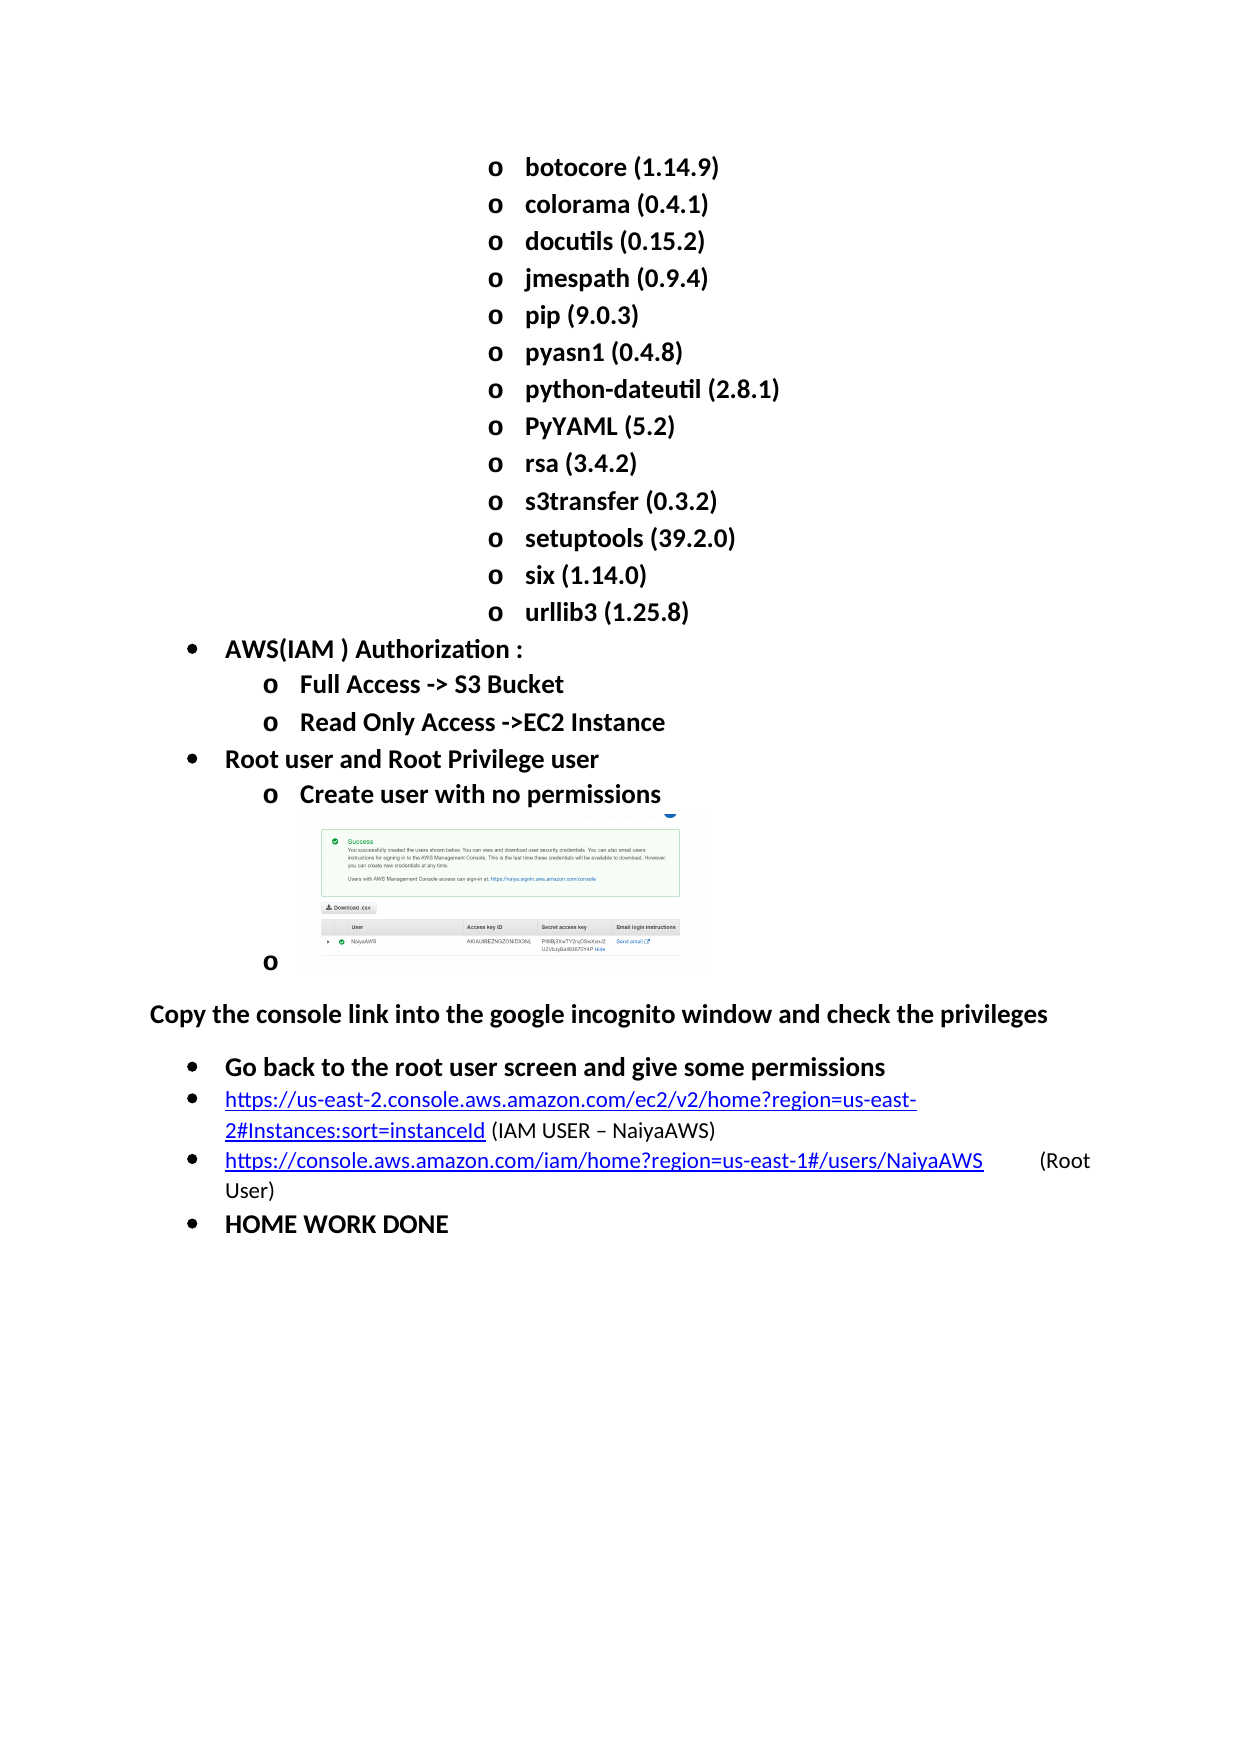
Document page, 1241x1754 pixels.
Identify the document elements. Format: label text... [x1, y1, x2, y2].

list https://us-east-2.console.aws.amazon.com/ec2/v2/home?region=us-east-2#Instances:sort=instanceId (IAM USER – NaiyaAWS) [187, 1086, 1090, 1144]
list urllib3 (1.25.8) [487, 595, 1090, 629]
list Root user and Root Privilege user [187, 742, 1090, 775]
list pyasn1 (0.4.8) [487, 335, 1090, 370]
list Go back to the root user screen and give some permissions [187, 1050, 1090, 1083]
list rsa (3.4.2) [487, 447, 1090, 481]
list docutils (0.15.2) [487, 224, 1090, 258]
list Full Access -> S3 Bucket [262, 668, 1090, 702]
list six (1.14.0) [487, 558, 1090, 592]
list s3transfer (0.3.2) [487, 484, 1090, 518]
picture [300, 814, 706, 971]
list jmespath (0.9.4) [487, 261, 1090, 296]
list colorama (0.4.1) [487, 187, 1090, 221]
list AWS(IAM ) Authorization : [187, 632, 1090, 665]
list python-dateutil (2.8.1) [487, 372, 1090, 407]
list Create user with no permissions [262, 777, 1090, 812]
list setuptools (39.2.0) [487, 521, 1090, 555]
list https://console.aws.amazon.com/iam/home?region=us-east-1#/users/NaiyaAWS (Root User) [187, 1146, 1090, 1204]
text Copy the console link into the google incognito window and check the privileges [150, 998, 1090, 1031]
list HOME WORK DONE [187, 1207, 1090, 1240]
list PyYAML (5.2) [487, 409, 1090, 444]
list Read Only Access ->EC2 Instance [262, 705, 1090, 739]
list pip (9.0.3) [487, 298, 1090, 333]
list botocore (1.14.9) [487, 150, 1090, 184]
